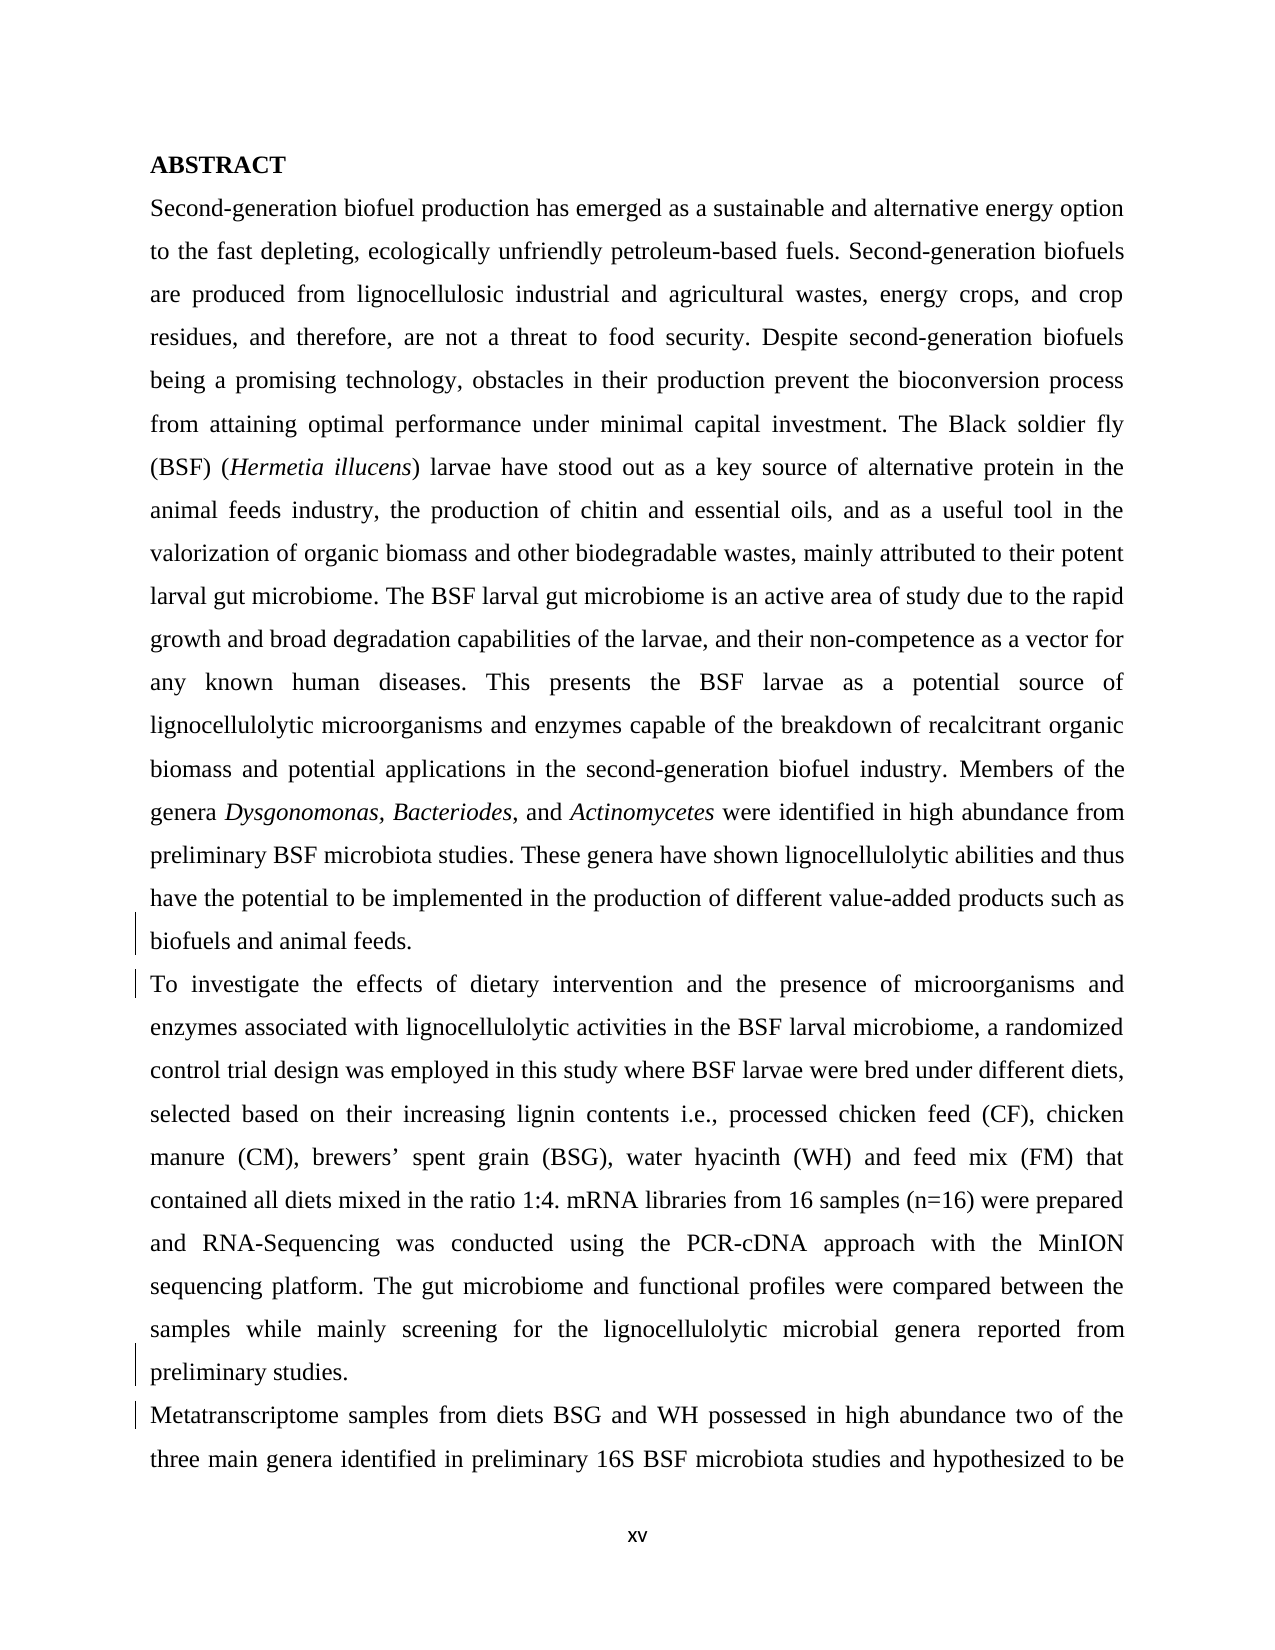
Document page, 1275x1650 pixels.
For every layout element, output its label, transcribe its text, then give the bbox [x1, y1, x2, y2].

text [150, 1401, 1125, 1472]
subtitle ABSTRACT [150, 150, 1125, 179]
text Second-generation biofuel production has emerged as a sustainable and alternative energy option to the fast depleting, ecologically unfriendly petroleum-based fuels. Second-generation biofuels are produced from lignocellulosic industrial and agricultural wastes, energy crops, and crop residues, and therefore, are not a threat to food security. Despite second-generation biofuels being a promising technology, obstacles in their production prevent the bioconversion process from attaining optimal performance under minimal capital investment. The Black soldier fly (BSF) (Hermetia illucens) larvae have stood out as a key source of alternative protein in the animal feeds industry, the production of chitin and essential oils, and as a useful tool in the valorization of organic biomass and other biodegradable wastes, mainly attributed to their potent larval gut microbiome. The BSF larval gut microbiome is an active area of study due to the rapid growth and broad degradation capabilities of the larvae, and their non-competence as a vector for any known human diseases. This presents the BSF larvae as a potential source of lignocellulolytic microorganisms and enzymes capable of the breakdown of recalcitrant organic biomass and potential applications in the second-generation biofuel industry. Members of the genera Dysgonomonas, Bacteriodes, and Actinomycetes were identified in high abundance from preliminary BSF microbiota studies. These genera have shown lignocellulolytic abilities and thus have the potential to be implemented in the production of different value-added products such as biofuels and animal feeds. [150, 193, 1125, 955]
text To investigate the effects of dietary intervention and the presence of microorganisms and enzymes associated with lignocellulolytic activities in the BSF larval microbiome, a randomized control trial design was employed in this study where BSF larvae were bred under different diets, selected based on their increasing lignin contents i.e., processed chicken feed (CF), chicken manure (CM), brewers’ spent grain (BSG), water hyacinth (WH) and feed mix (FM) that contained all diets mixed in the ratio 1:4. mRNA libraries from 16 samples (n=16) were prepared and RNA-Sequencing was conducted using the PCR-cDNA approach with the MinION sequencing platform. The gut microbiome and functional profiles were compared between the samples while mainly screening for the lignocellulolytic microbial genera reported from preliminary studies. [150, 969, 1125, 1386]
